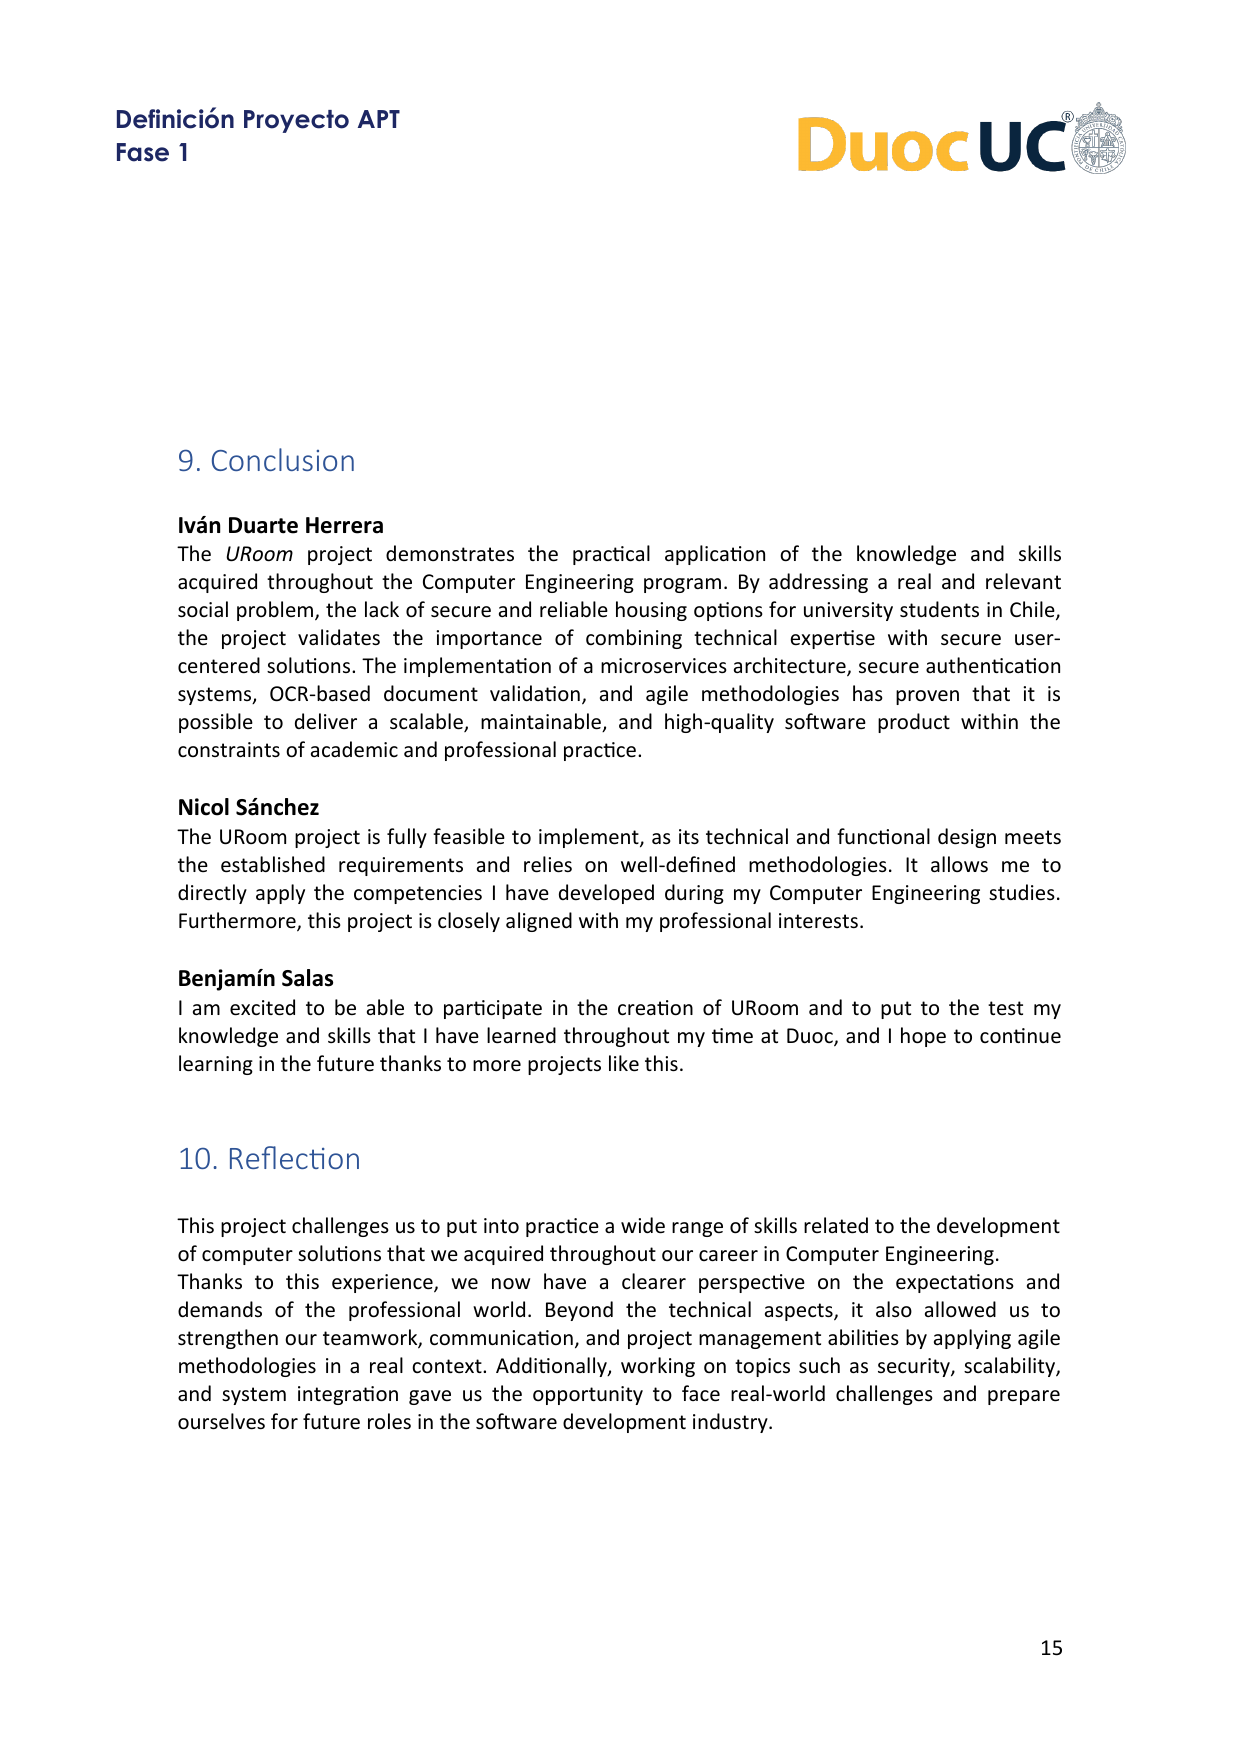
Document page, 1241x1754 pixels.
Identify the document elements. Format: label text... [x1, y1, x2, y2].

subtitle 10. Reflection [177, 1137, 1063, 1178]
text Iván Duarte Herrera [177, 509, 1063, 539]
text The URoom project demonstrates the practical application of the knowledge and skills acquired throughout the Computer Engineering program. By addressing a real and relevant social problem, the lack of secure and reliable housing options for university students in Chile, the project validates the importance of combining technical expertise with secure user-centered solutions. The implementation of a microservices architecture, secure authentication systems, OCR-based document validation, and agile methodologies has proven that it is possible to deliver a scalable, maintainable, and high-quality software product within the constraints of academic and professional practice. [177, 539, 1063, 763]
text This project challenges us to put into practice a wide range of skills related to the development of computer solutions that we acquired throughout our career in Computer Engineering. [177, 1211, 1063, 1267]
picture [798, 102, 1126, 174]
text Nicol Sánchez [177, 792, 1063, 822]
subtitle 9. Conclusion [177, 439, 1063, 480]
text Benjamín Salas [177, 962, 1063, 993]
text Thanks to this experience, we now have a clearer perspective on the expectations and demands of the professional world. Beyond the technical aspects, it also allowed us to strengthen our teamwork, communication, and project management abilities by applying agile methodologies in a real context. Additionally, working on topics such as security, scalability, and system integration gave us the opportunity to face real-world challenges and prepare ourselves for future roles in the software development industry. [177, 1267, 1063, 1435]
text I am excited to be able to participate in the creation of URoom and to put to the test my knowledge and skills that I have learned throughout my time at Duoc, and I hope to continue learning in the future thanks to more projects like this. [177, 993, 1063, 1077]
text The URoom project is fully feasible to implement, as its technical and functional design meets the established requirements and relies on well-defined methodologies. It allows me to directly apply the competencies I have developed during my Computer Engineering studies. Furthermore, this project is closely aligned with my professional interests. [177, 822, 1063, 934]
